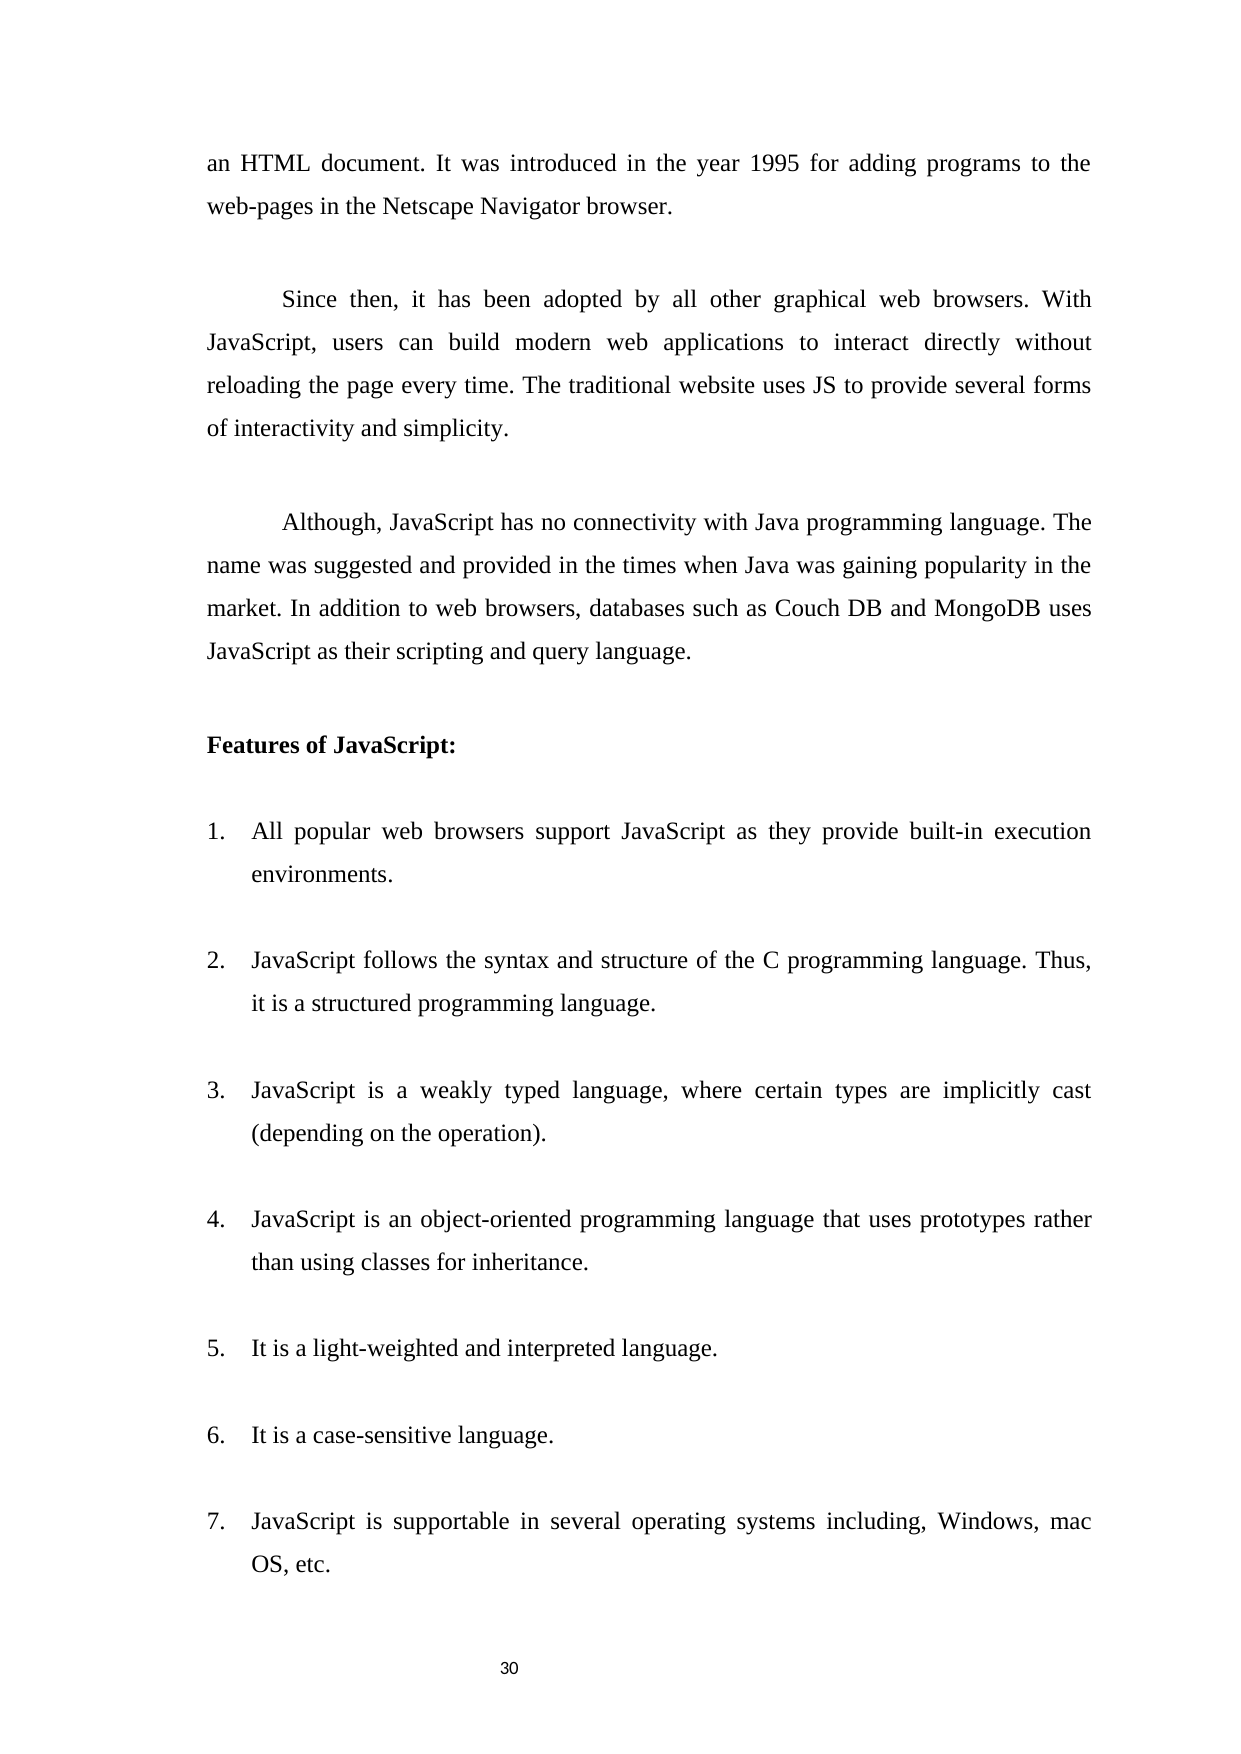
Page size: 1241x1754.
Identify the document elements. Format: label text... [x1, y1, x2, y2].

text Although, JavaScript has no connectivity with Java programming language. The name was suggested and provided in the times when Java was gaining popularity in the market. In addition to web browsers, databases such as Couch DB and MongoDB uses JavaScript as their scripting and query language. [207, 507, 1093, 665]
list All popular web browsers support JavaScript as they provide built-in execution environments. [207, 816, 1093, 888]
list JavaScript follows the syntax and structure of the C programming language. Thus, it is a structured programming language. [207, 945, 1093, 1017]
list JavaScript is an object-oriented programming language that uses prototypes rather than using classes for inheritance. [207, 1204, 1093, 1276]
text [207, 148, 1093, 219]
list JavaScript is a weakly typed language, where certain types are implicitly cast (depending on the operation). [207, 1075, 1093, 1147]
text Features of JavaScript: [207, 730, 1093, 758]
text Since then, it has been adopted by all other graphical web browsers. With JavaScript, users can build modern web applications to interact directly without reloading the page every time. The traditional website uses JS to provide several forms of interactivity and simplicity. [207, 284, 1093, 442]
list It is a case-sensitive language. [207, 1420, 1093, 1448]
list It is a light-weighted and interpreted language. [207, 1333, 1093, 1362]
list JavaScript is supportable in several operating systems including, Windows, mac OS, etc. [207, 1506, 1093, 1578]
